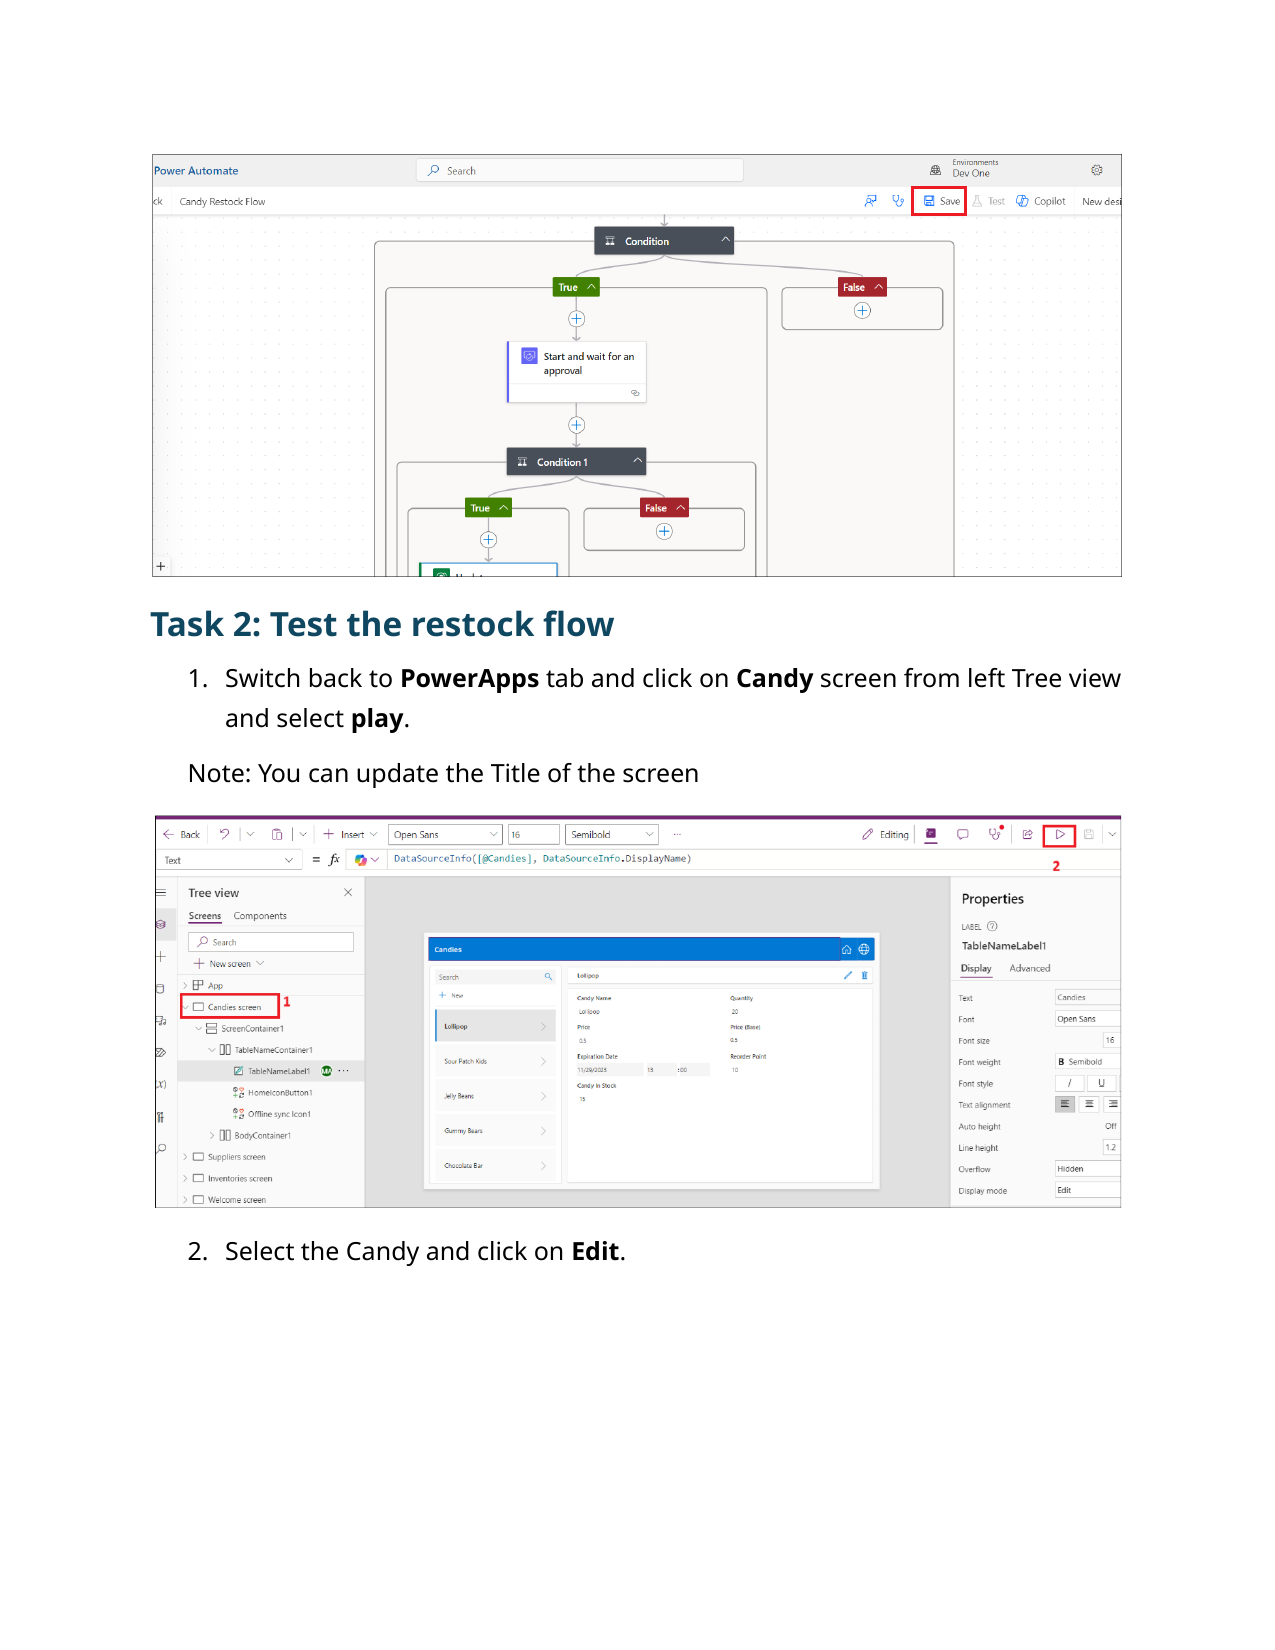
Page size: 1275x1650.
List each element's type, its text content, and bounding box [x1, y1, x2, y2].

list Select the Candy and click on Edit. [187, 1234, 1125, 1268]
list Switch back to PowerApps tab and click on Candy screen from left Tree view and select play. [187, 661, 1125, 734]
subtitle Task 2: Test the restock flow [150, 601, 1125, 646]
picture [150, 150, 1124, 579]
picture [150, 812, 1124, 1212]
text Note: You can update the Title of the screen [187, 756, 1125, 790]
